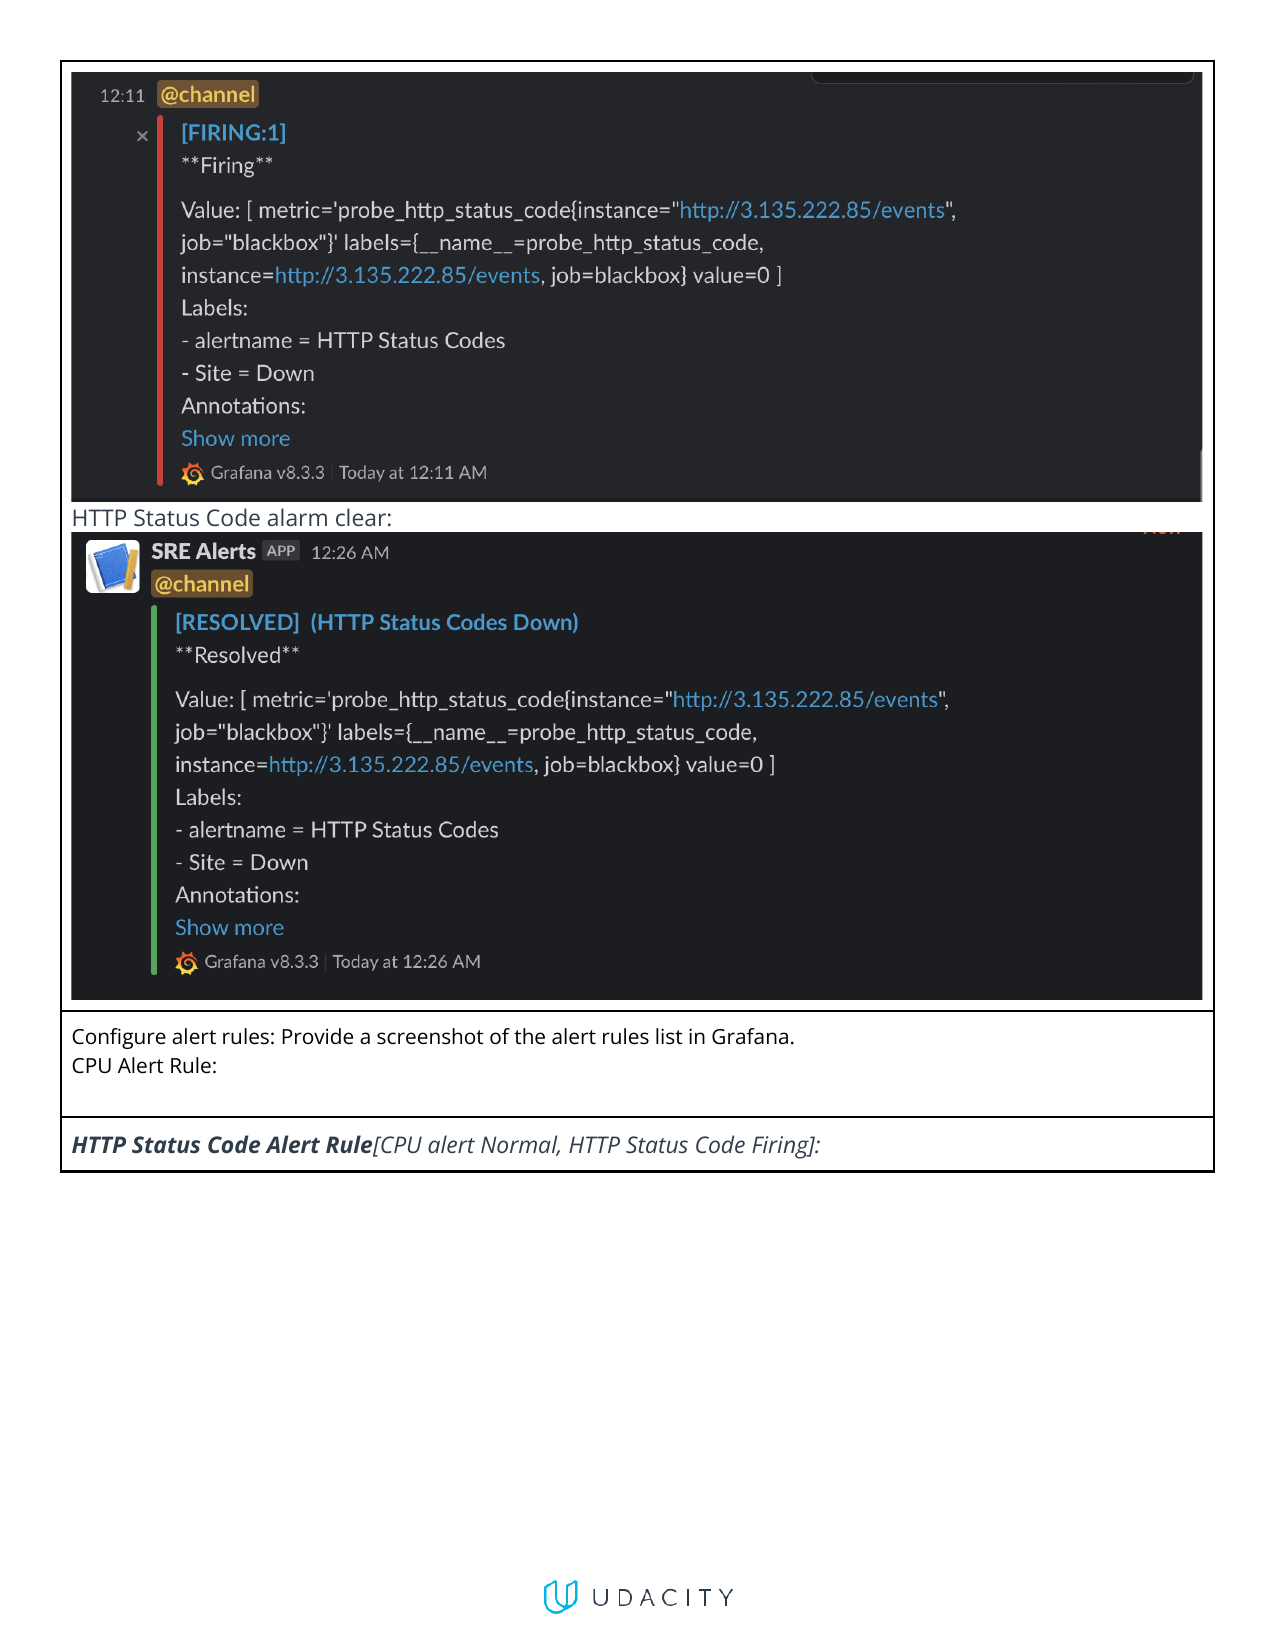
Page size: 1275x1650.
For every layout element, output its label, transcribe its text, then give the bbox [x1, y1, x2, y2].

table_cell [62, 1118, 1213, 1170]
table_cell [62, 62, 1213, 1010]
picture [510, 1546, 765, 1647]
table_cell Configure alert rules: Provide a screenshot of the alert rules list in Grafana. CPU Alert Rule: [62, 1012, 1213, 1116]
picture [71, 72, 1203, 502]
picture [71, 532, 1203, 1000]
